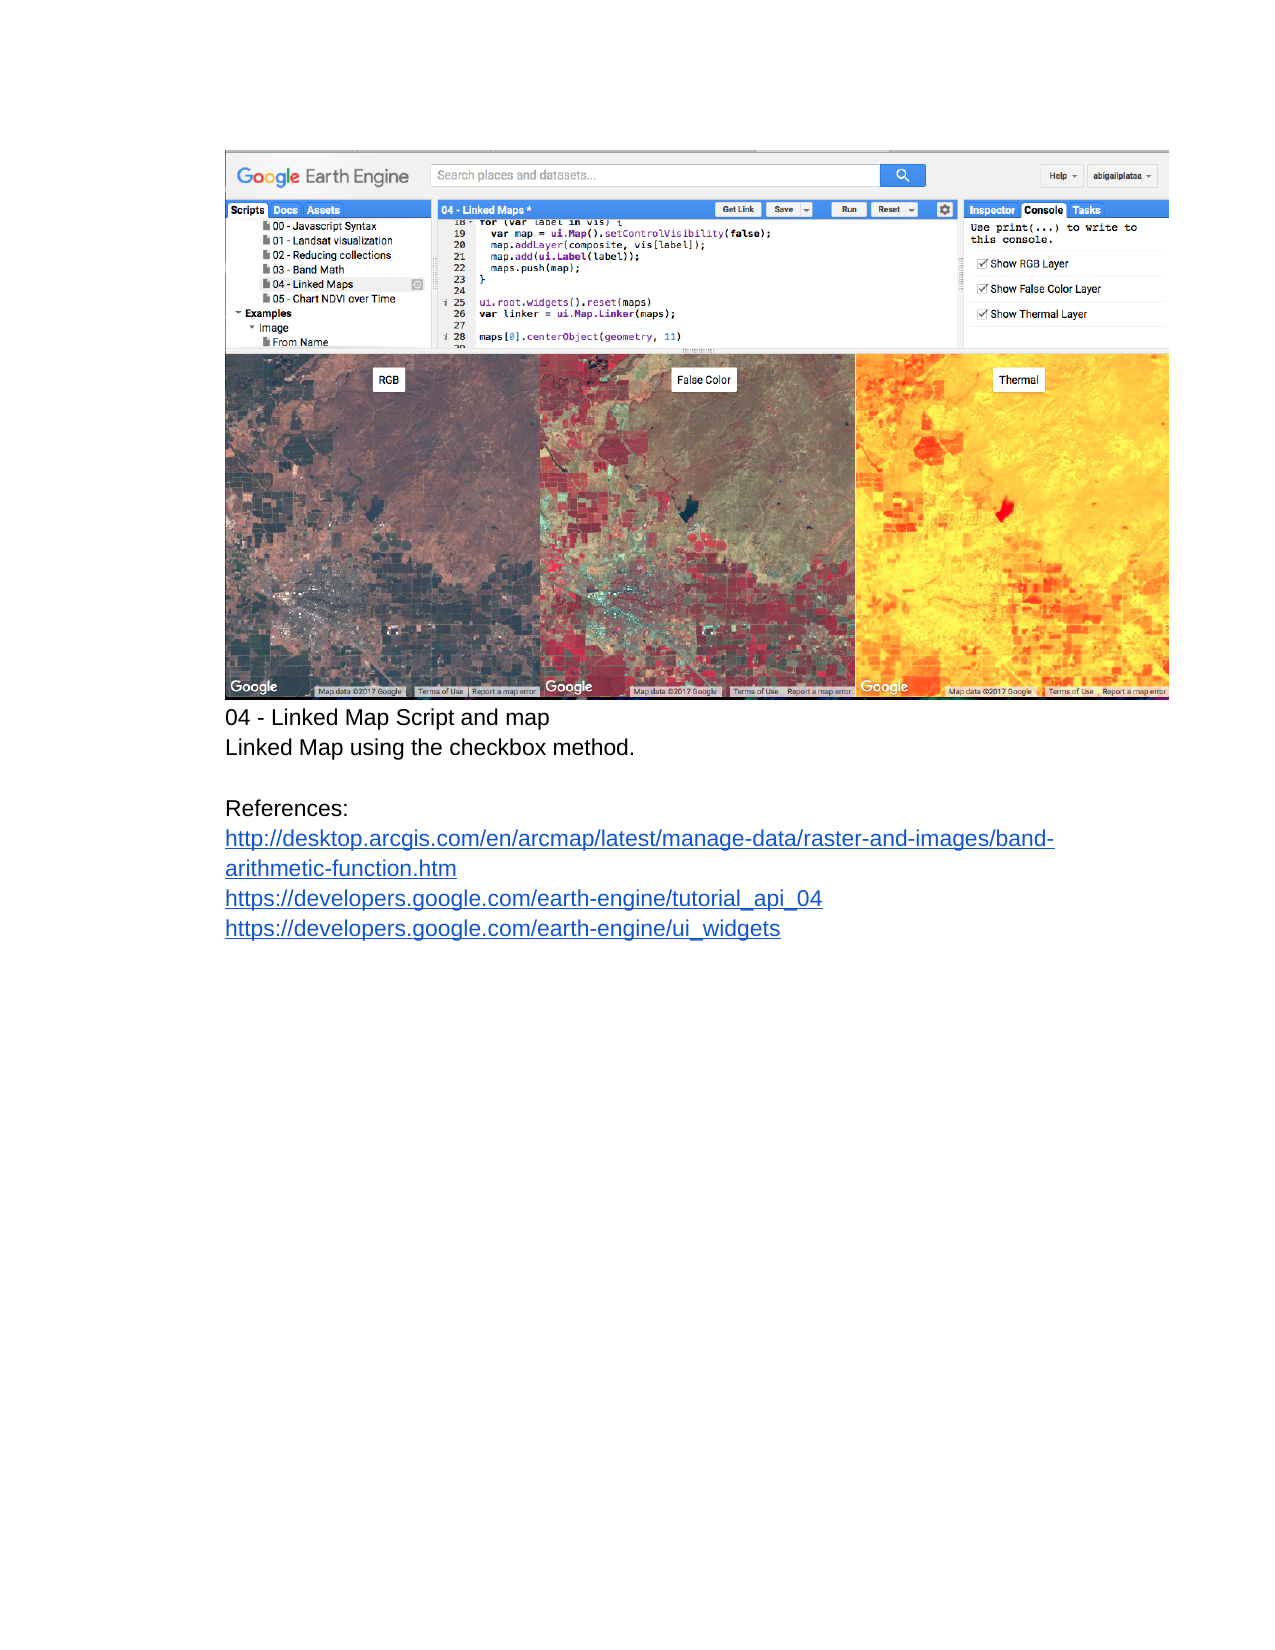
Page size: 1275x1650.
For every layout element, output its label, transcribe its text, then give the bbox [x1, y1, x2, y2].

text References: [225, 794, 1125, 821]
text Linked Map using the checkbox method. [225, 734, 1125, 760]
text https://developers.google.com/earth-engine/tutorial_api_04 [225, 885, 1125, 911]
picture [225, 150, 1169, 700]
text https://developers.google.com/earth-engine/ui_widgets [225, 915, 1125, 942]
text http://desktop.arcgis.com/en/arcmap/latest/manage-data/raster-and-images/band-arithmetic-function.htm [225, 825, 1125, 881]
text 04 - Linked Map Script and map [225, 704, 1125, 730]
